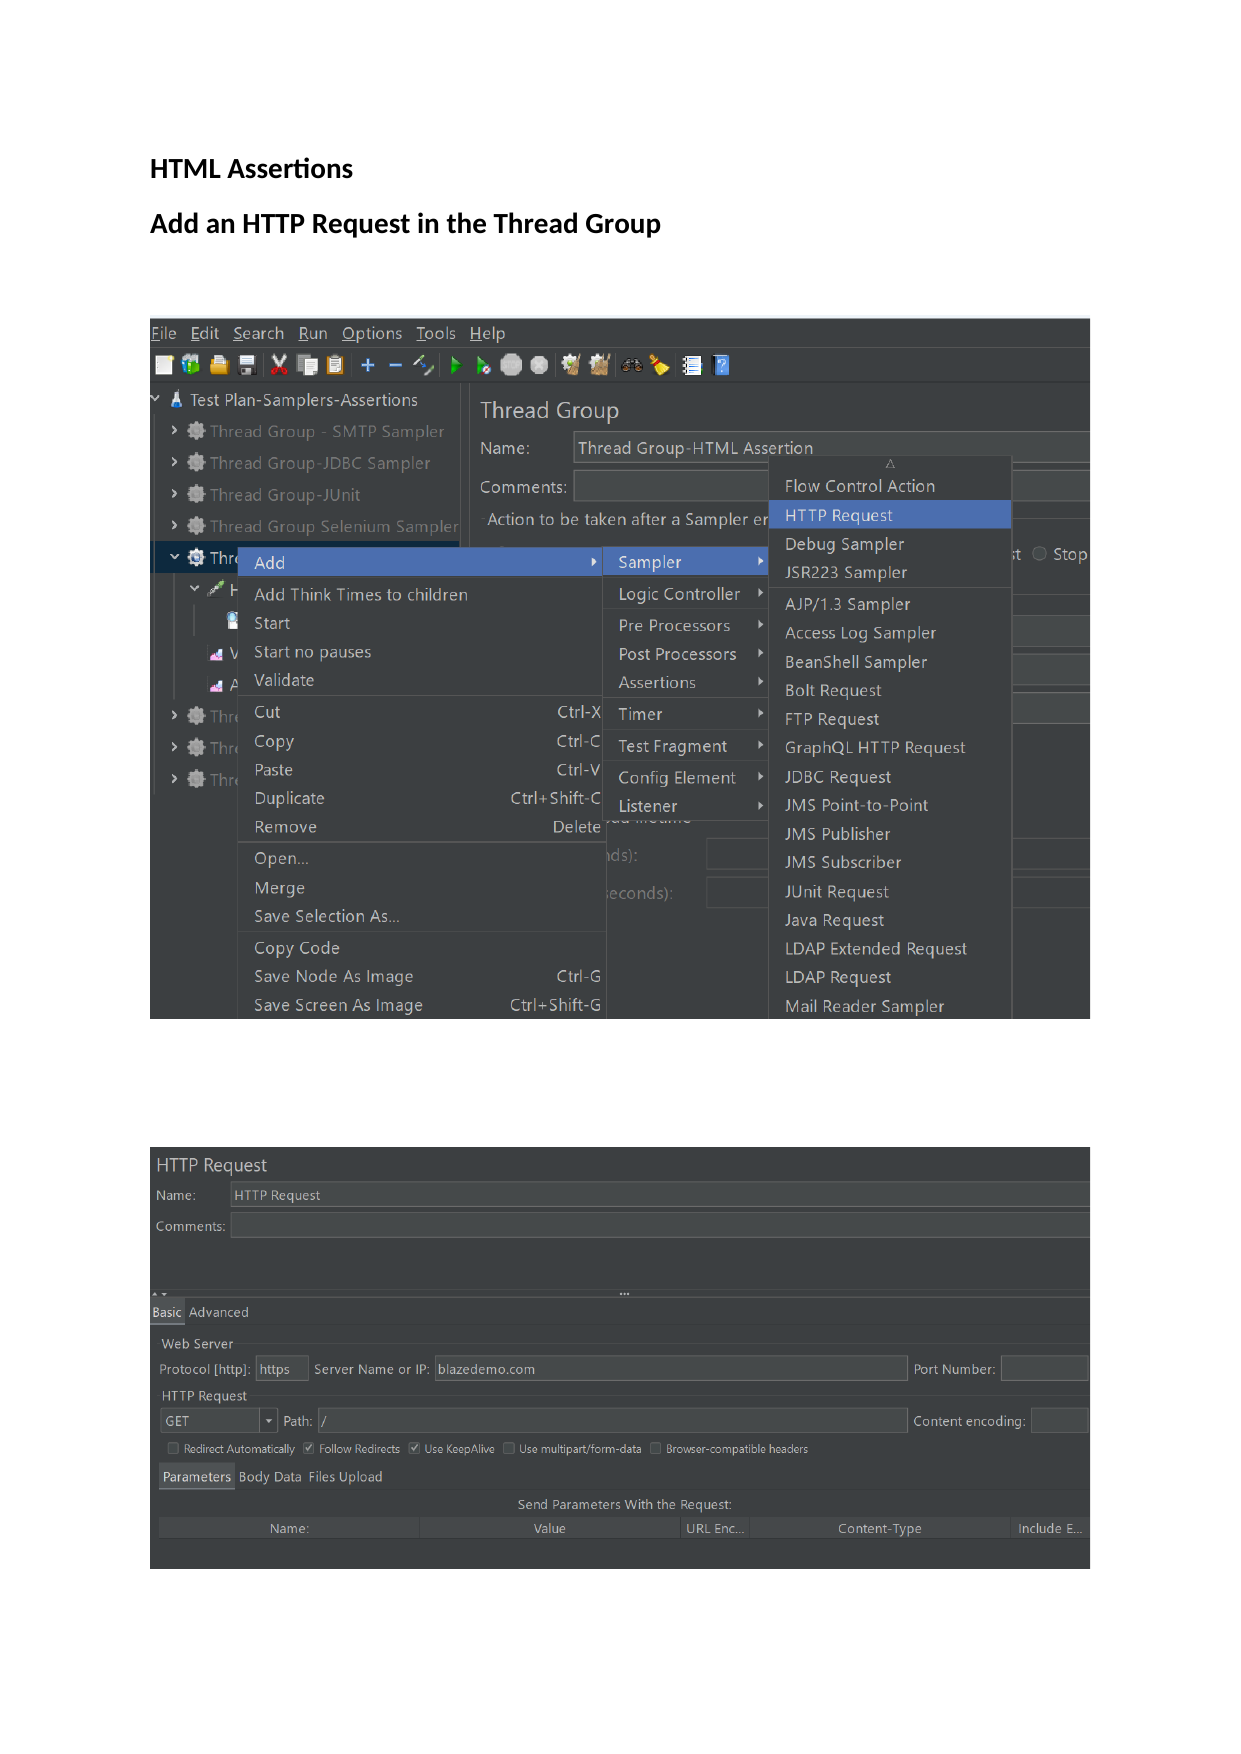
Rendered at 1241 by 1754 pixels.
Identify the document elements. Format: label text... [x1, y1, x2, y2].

text Add an HTTP Request in the Thread Group [150, 205, 1090, 241]
text HTML Assertions [150, 150, 1090, 186]
picture [150, 315, 1091, 1019]
picture [150, 1147, 1091, 1569]
